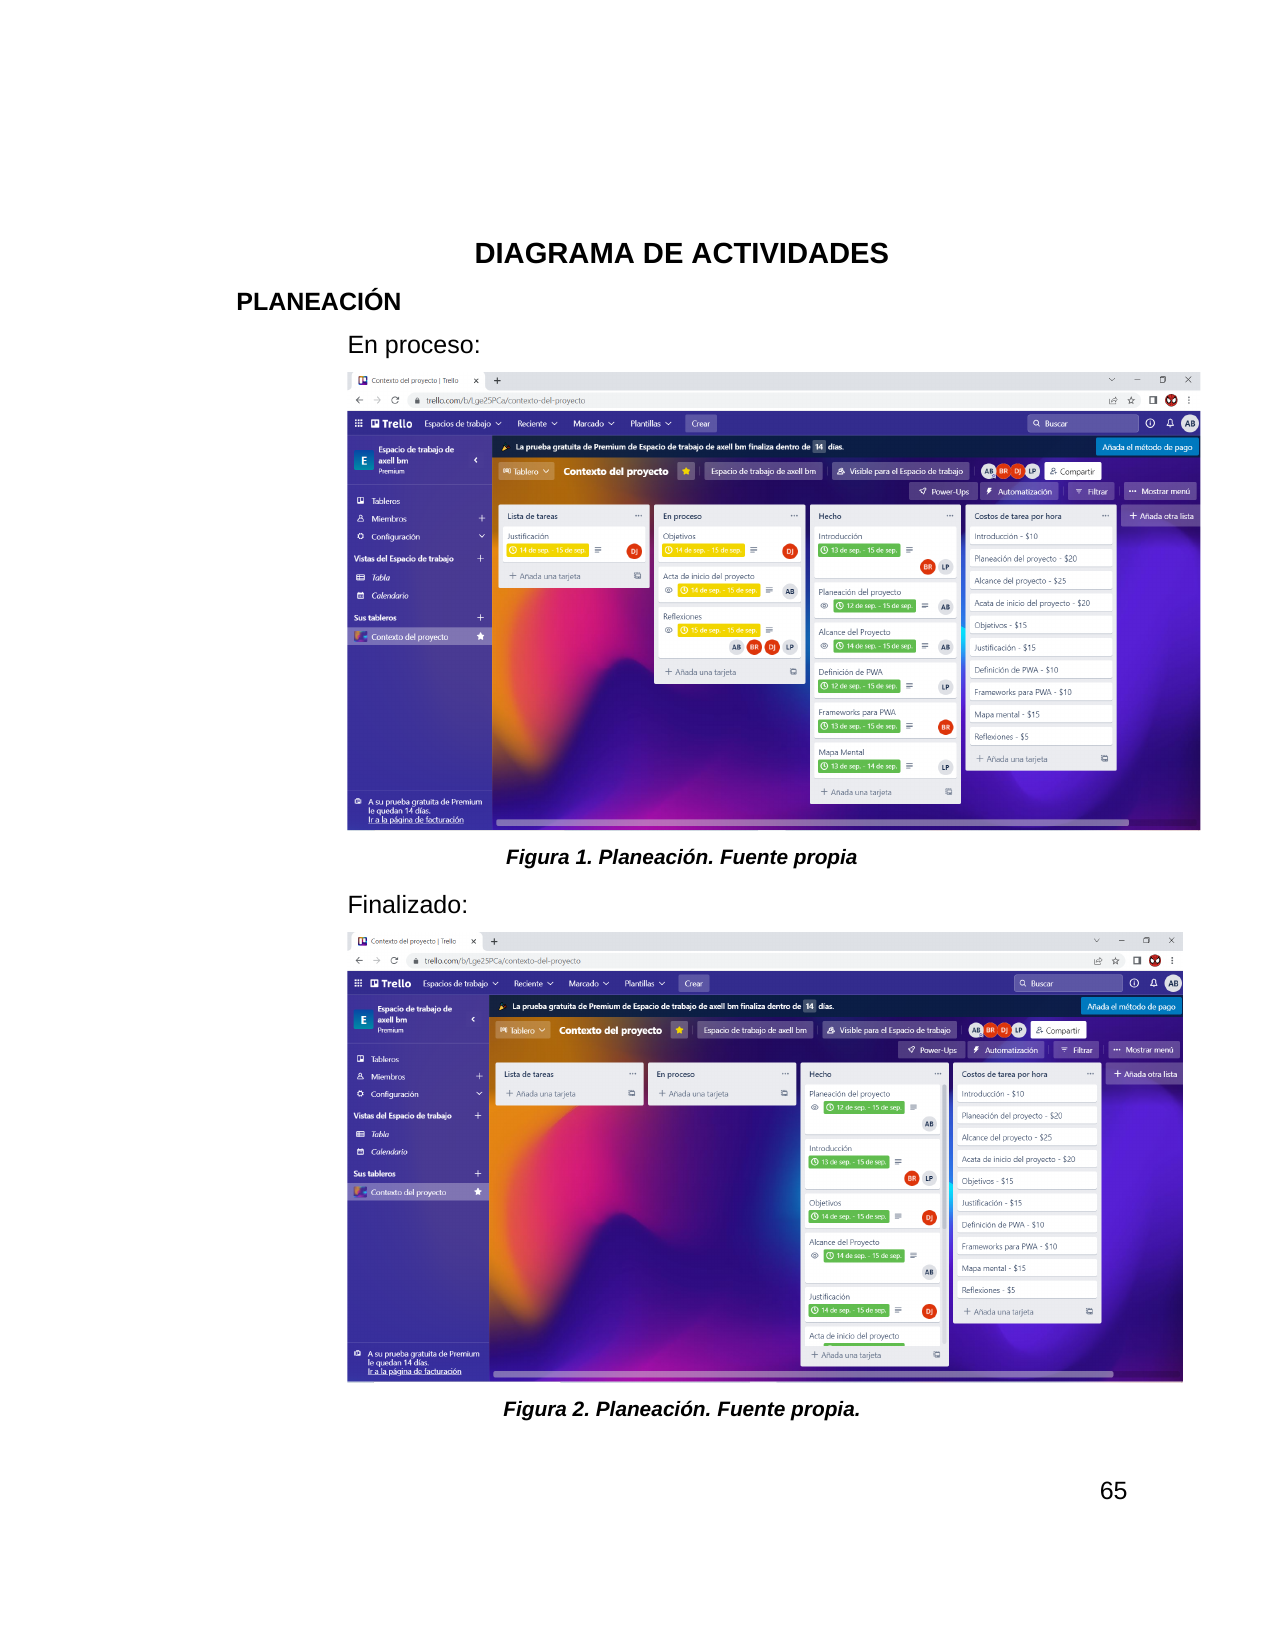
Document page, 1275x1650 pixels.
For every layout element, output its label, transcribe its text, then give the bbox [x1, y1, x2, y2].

text En proceso: [273, 330, 1127, 358]
picture [347, 372, 1201, 831]
text Finalizado: [273, 889, 1127, 918]
text Diagrama de actividades [236, 236, 1127, 270]
list Planeación [236, 287, 1127, 315]
picture [347, 932, 1183, 1383]
